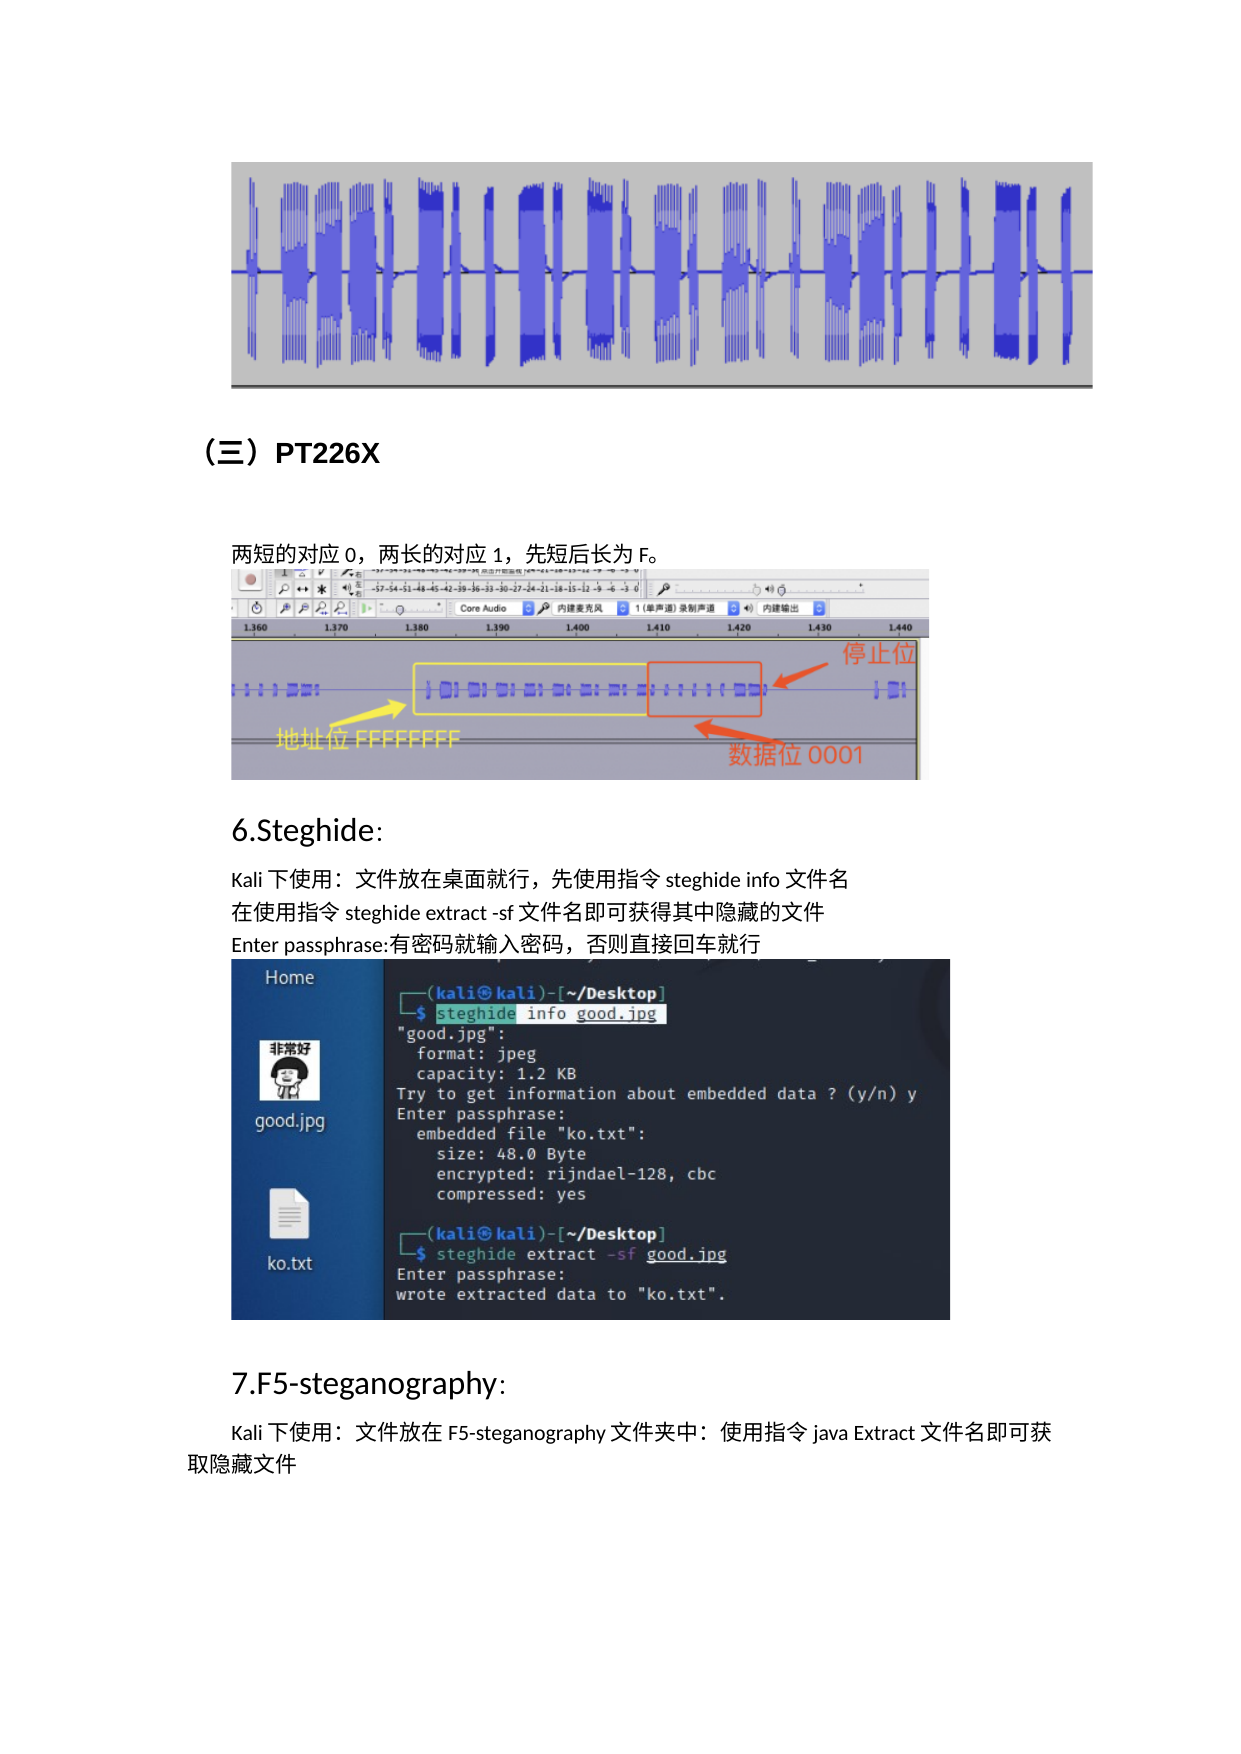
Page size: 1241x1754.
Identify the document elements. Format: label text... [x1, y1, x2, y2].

list Enter passphrase:有密码就输入密码，否则直接回车就行 [187, 927, 1053, 959]
list 7.F5-steganography： [187, 1349, 1053, 1414]
picture [231, 959, 951, 1320]
picture [231, 162, 1093, 389]
subtitle （三）PT226X [187, 419, 1053, 484]
list Kali下使用：文件放在桌面就行，先使用指令steghide info 文件名 [187, 862, 1053, 894]
text Kali下使用：文件放在F5-steganography文件夹中：使用指令java Extract 文件名即可获取隐藏文件 [187, 1414, 1053, 1479]
list 在使用指令steghide extract -sf 文件名即可获得其中隐藏的文件 [187, 894, 1053, 927]
picture [231, 569, 930, 780]
list 两短的对应0，两长的对应1，先短后长为F。 [187, 537, 1053, 569]
list 6.Steghide： [187, 797, 1053, 862]
